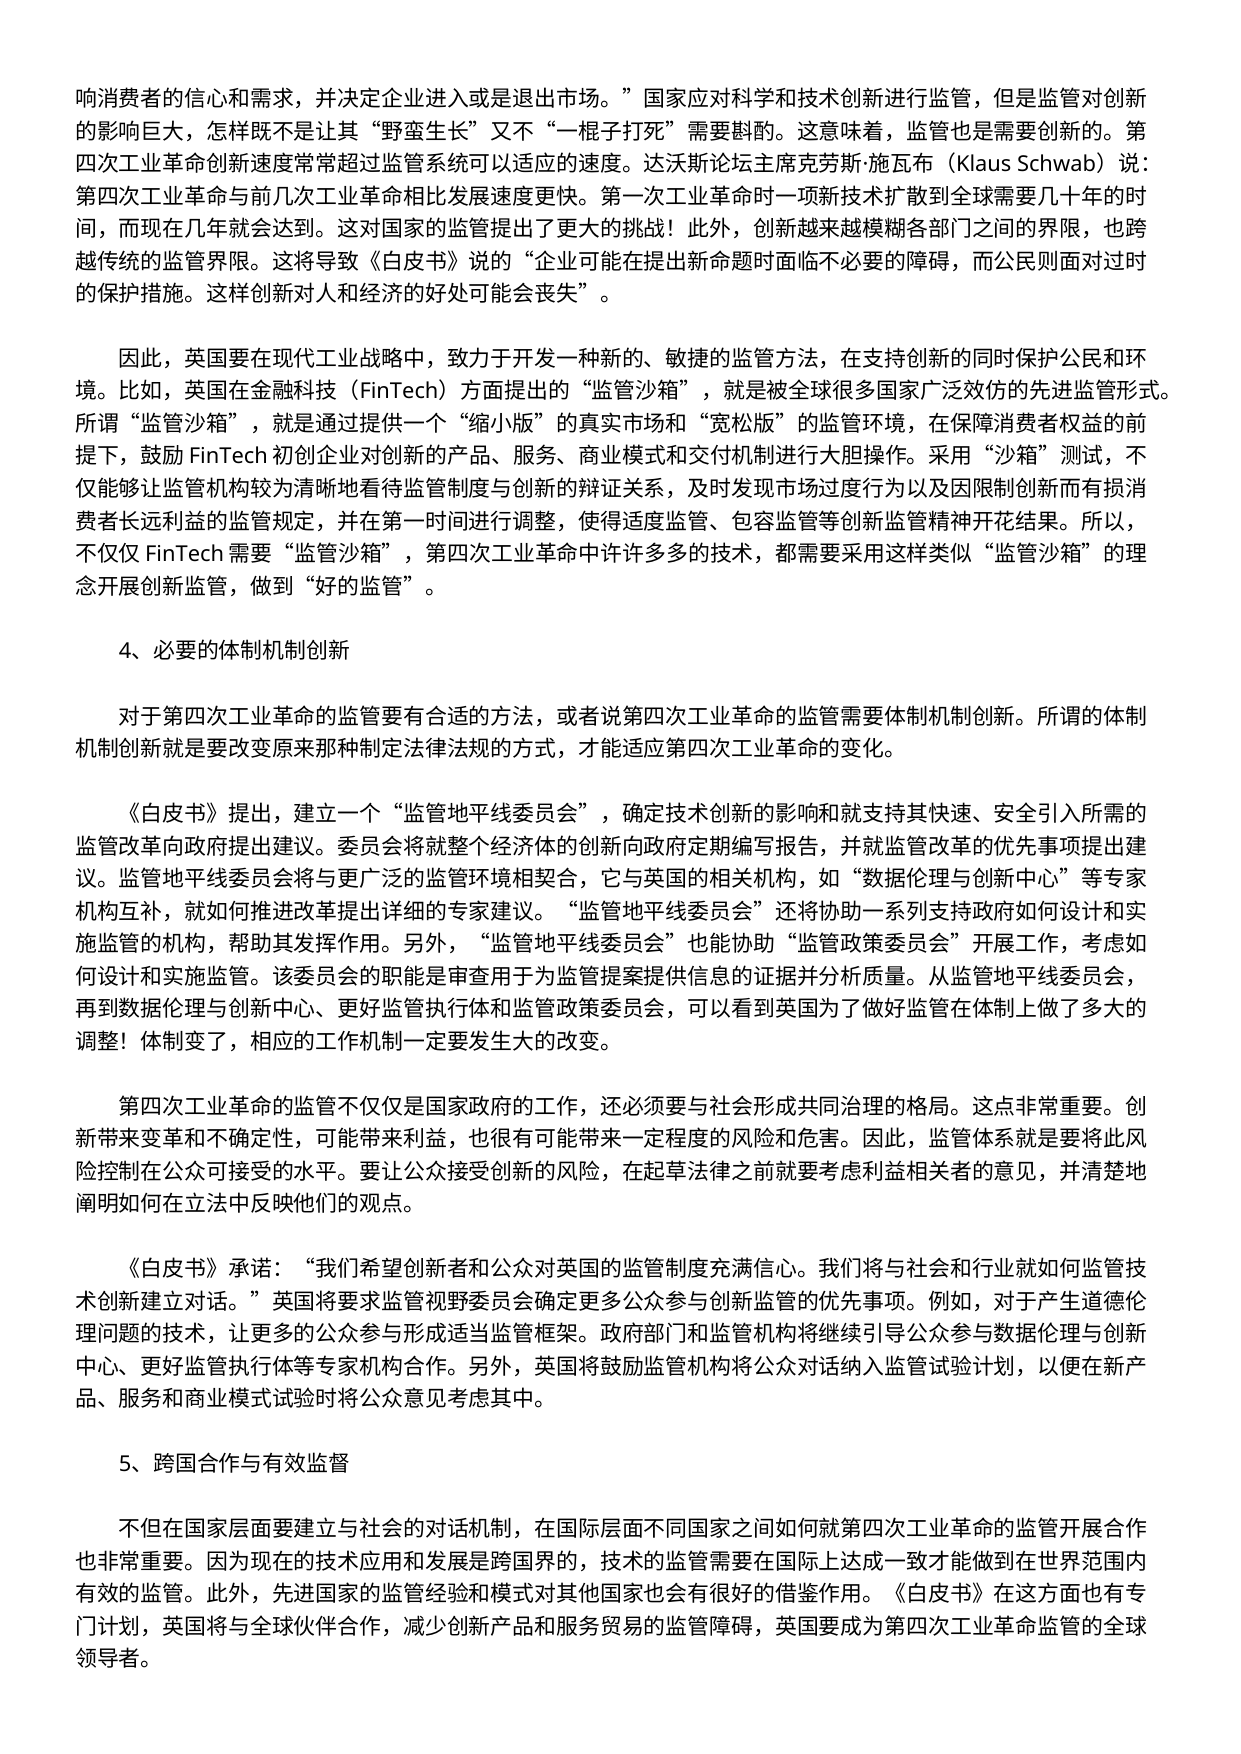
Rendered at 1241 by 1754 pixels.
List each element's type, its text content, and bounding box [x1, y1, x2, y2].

text 4、必要的体制机制创新 [75, 633, 1165, 666]
text 《白皮书》提出，建立一个“监管地平线委员会”，确定技术创新的影响和就支持其快速、安全引入所需的监管改革向政府提出建议。委员会将就整个经济体的创新向政府定期编写报告，并就监管改革的优先事项提出建议。监管地平线委员会将与更广泛的监管环境相契合，它与英国的相关机构，如“数据伦理与创新中心”等专家机构互补，就如何推进改革提出详细的专家建议。“监管地平线委员会”还将协助一系列支持政府如何设计和实施监管的机构，帮助其发挥作用。另外，“监管地平线委员会”也能协助“监管政策委员会”开展工作，考虑如何设计和实施监管。该委员会的职能是审查用于为监管提案提供信息的证据并分析质量。从监管地平线委员会，再到数据伦理与创新中心、更好监管执行体和监管政策委员会，可以看到英国为了做好监管在体制上做了多大的调整！体制变了，相应的工作机制一定要发生大的改变。 [75, 796, 1165, 1056]
text 因此，英国要在现代工业战略中，致力于开发一种新的、敏捷的监管方法，在支持创新的同时保护公民和环境。比如，英国在金融科技（FinTech）方面提出的“监管沙箱”，就是被全球很多国家广泛效仿的先进监管形式。所谓“监管沙箱”，就是通过提供一个“缩小版”的真实市场和“宽松版”的监管环境，在保障消费者权益的前提下，鼓励FinTech初创企业对创新的产品、服务、商业模式和交付机制进行大胆操作。采用“沙箱”测试，不仅能够让监管机构较为清晰地看待监管制度与创新的辩证关系，及时发现市场过度行为以及因限制创新而有损消费者长远利益的监管规定，并在第一时间进行调整，使得适度监管、包容监管等创新监管精神开花结果。所以，不仅仅FinTech需要“监管沙箱”，第四次工业革命中许许多多的技术，都需要采用这样类似“监管沙箱”的理念开展创新监管，做到“好的监管”。 [75, 341, 1165, 601]
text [75, 81, 1165, 308]
text 不但在国家层面要建立与社会的对话机制，在国际层面不同国家之间如何就第四次工业革命的监管开展合作也非常重要。因为现在的技术应用和发展是跨国界的，技术的监管需要在国际上达成一致才能做到在世界范围内有效的监管。此外，先进国家的监管经验和模式对其他国家也会有很好的借鉴作用。《白皮书》在这方面也有专门计划，英国将与全球伙伴合作，减少创新产品和服务贸易的监管障碍，英国要成为第四次工业革命监管的全球领导者。 [75, 1511, 1165, 1673]
text 第四次工业革命的监管不仅仅是国家政府的工作，还必须要与社会形成共同治理的格局。这点非常重要。创新带来变革和不确定性，可能带来利益，也很有可能带来一定程度的风险和危害。因此，监管体系就是要将此风险控制在公众可接受的水平。要让公众接受创新的风险，在起草法律之前就要考虑利益相关者的意见，并清楚地阐明如何在立法中反映他们的观点。 [75, 1088, 1165, 1218]
text 《白皮书》承诺：“我们希望创新者和公众对英国的监管制度充满信心。我们将与社会和行业就如何监管技术创新建立对话。”英国将要求监管视野委员会确定更多公众参与创新监管的优先事项。例如，对于产生道德伦理问题的技术，让更多的公众参与形成适当监管框架。政府部门和监管机构将继续引导公众参与数据伦理与创新中心、更好监管执行体等专家机构合作。另外，英国将鼓励监管机构将公众对话纳入监管试验计划，以便在新产品、服务和商业模式试验时将公众意见考虑其中。 [75, 1251, 1165, 1413]
text 5、跨国合作与有效监督 [75, 1446, 1165, 1478]
text 对于第四次工业革命的监管要有合适的方法，或者说第四次工业革命的监管需要体制机制创新。所谓的体制机制创新就是要改变原来那种制定法律法规的方式，才能适应第四次工业革命的变化。 [75, 698, 1165, 763]
